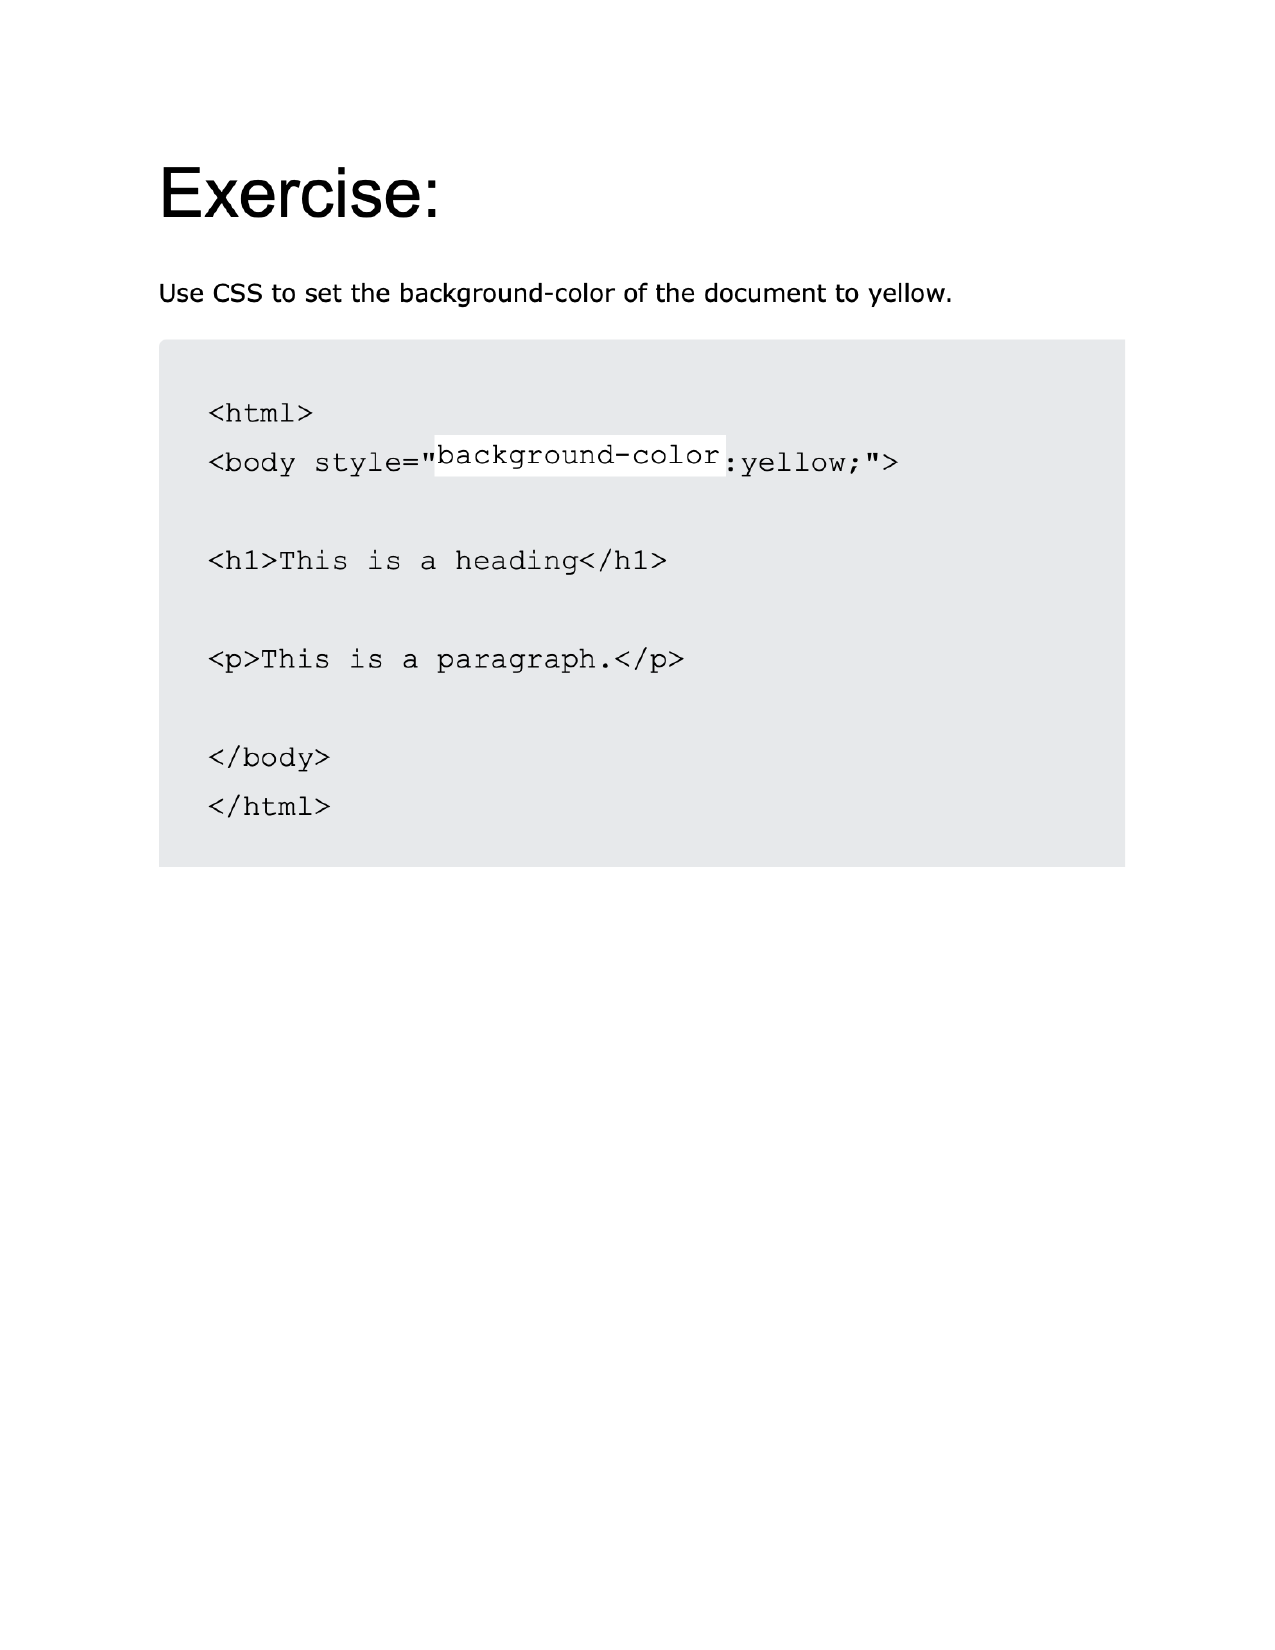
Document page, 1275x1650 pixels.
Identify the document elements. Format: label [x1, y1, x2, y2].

picture [150, 150, 1125, 867]
